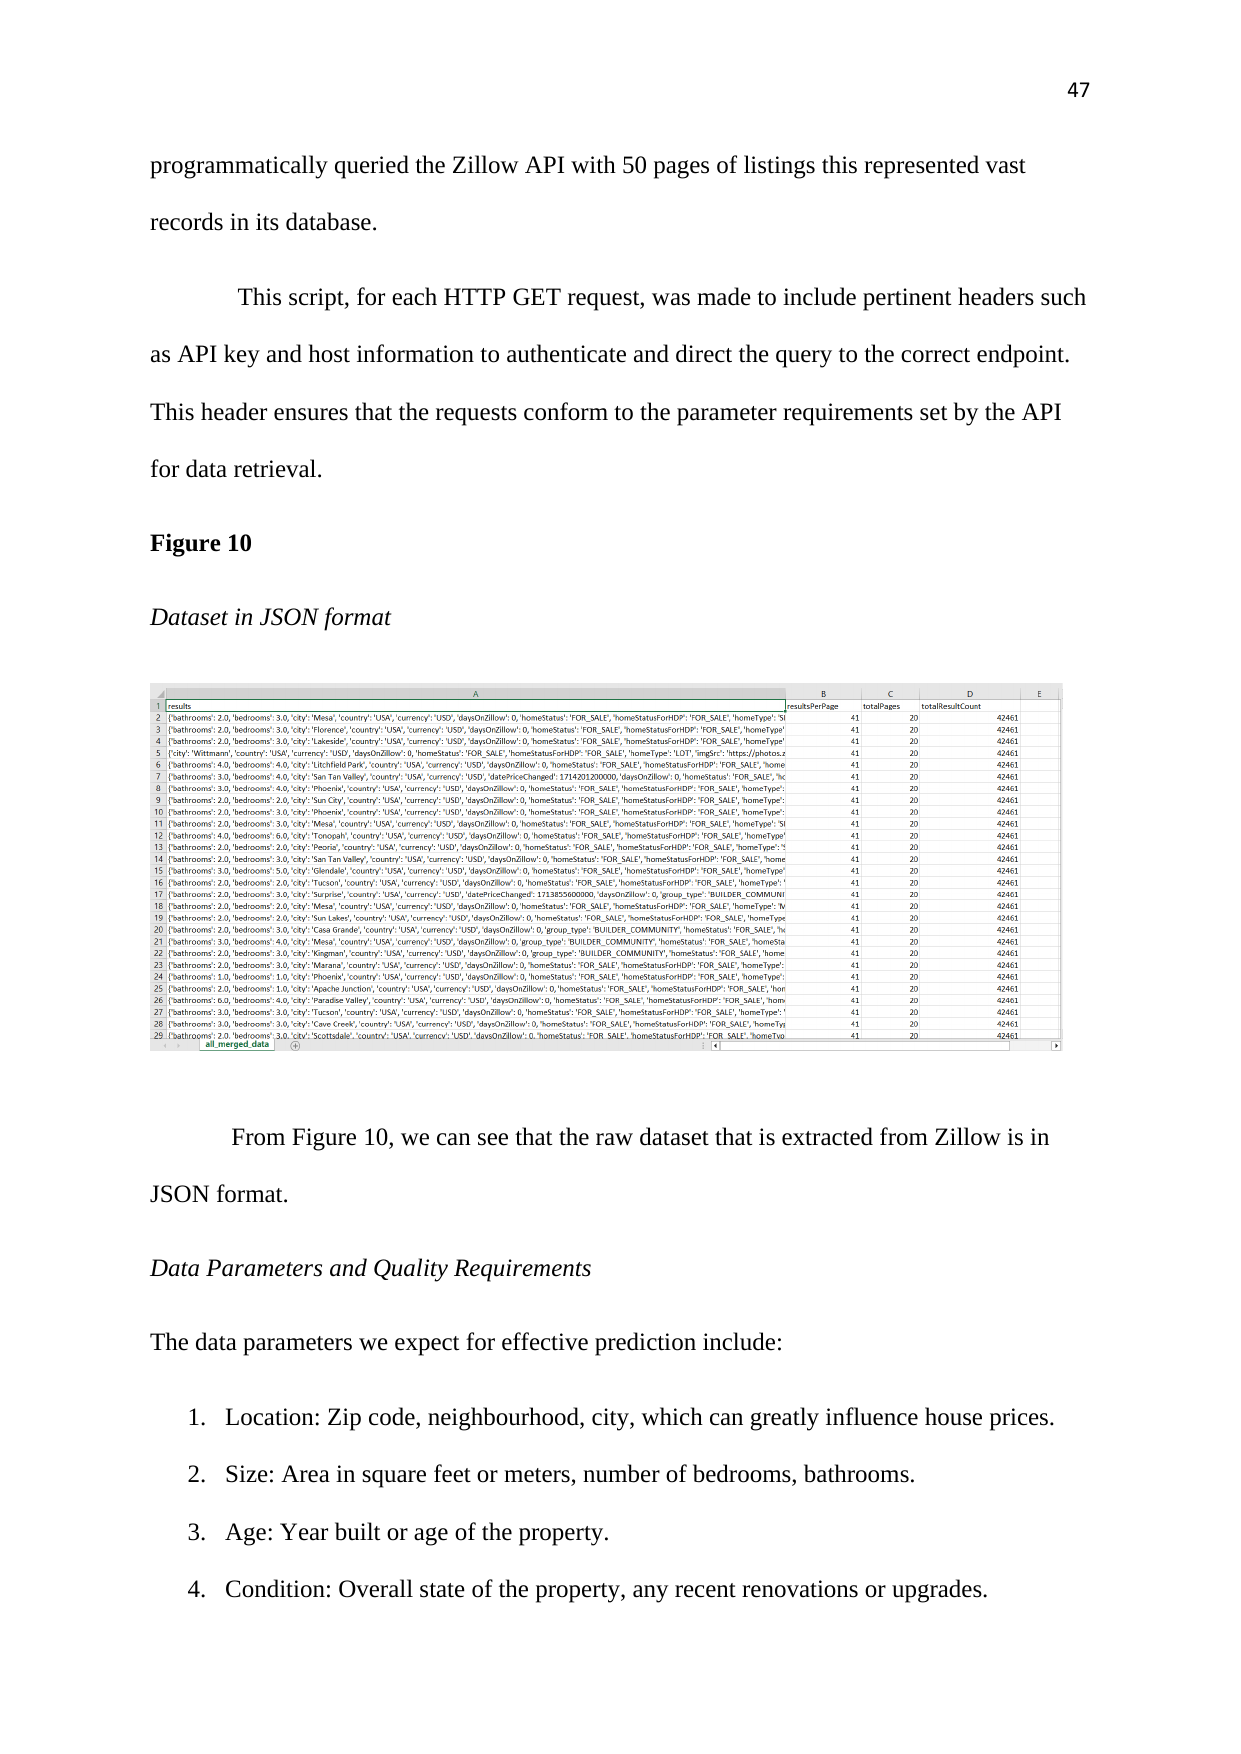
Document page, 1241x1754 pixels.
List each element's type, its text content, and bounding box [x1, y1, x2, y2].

list Size: Area in square feet or meters, number of bedrooms, bathrooms. [187, 1459, 1090, 1488]
text Dataset in JSON format [150, 602, 1090, 631]
text This script, for each HTTP GET request, was made to include pertinent headers such as API key and host information to authenticate and direct the query to the correct endpoint. This header ensures that the requests conform to the parameter requirements set by the API for data retrieval. [150, 282, 1090, 483]
list Location: Zip code, neighbourhood, city, which can greatly influence house prices. [187, 1402, 1090, 1430]
text Figure 10 [150, 528, 1090, 557]
text Data Parameters and Quality Requirements [150, 1253, 1090, 1282]
picture [150, 683, 1063, 1051]
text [150, 150, 1090, 236]
list Age: Year built or age of the property. [187, 1517, 1090, 1545]
list Condition: Overall state of the property, any recent renovations or upgrades. [187, 1574, 1090, 1603]
text The data parameters we expect for effective prediction include: [150, 1327, 1090, 1356]
text From Figure 10, we can see that the raw dataset that is extracted from Zillow is in JSON format. [150, 1122, 1090, 1208]
